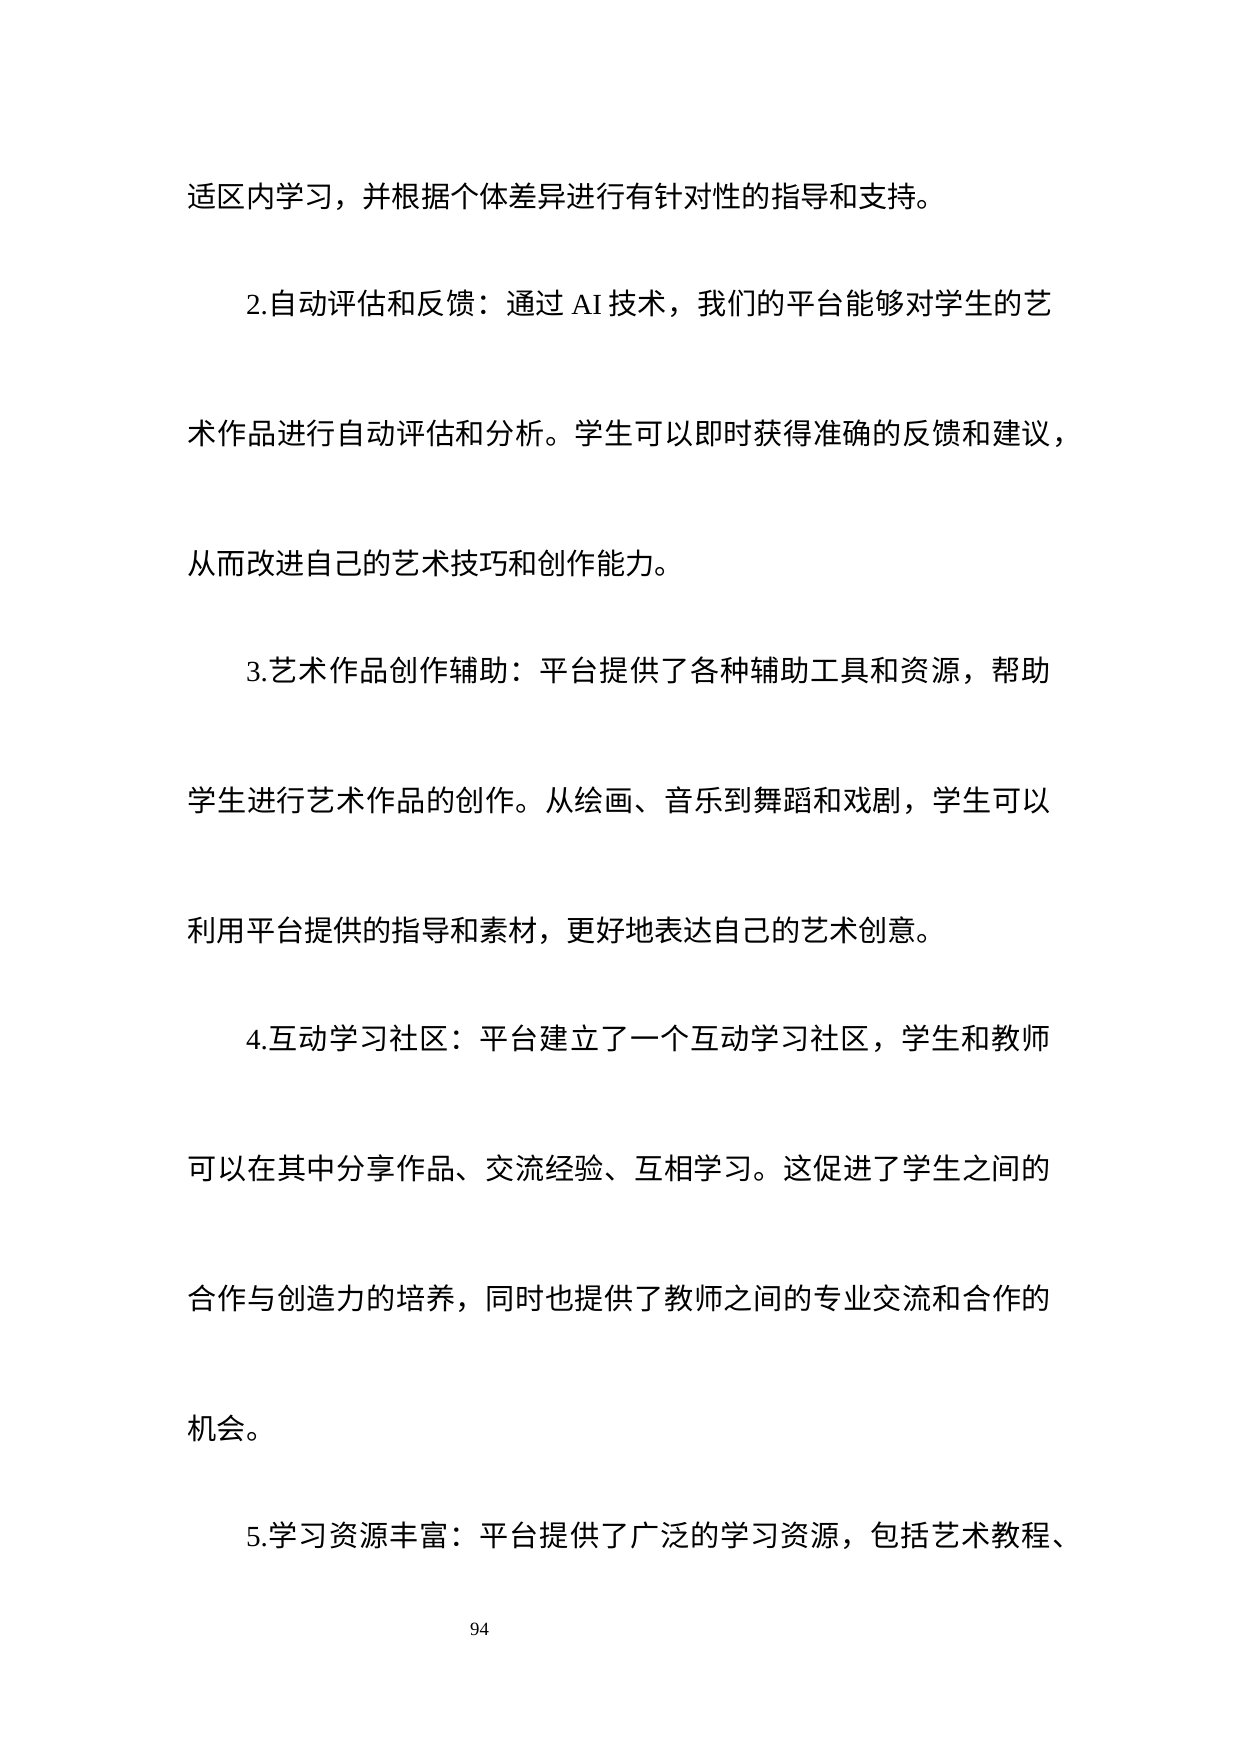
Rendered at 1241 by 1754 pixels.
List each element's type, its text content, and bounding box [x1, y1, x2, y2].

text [187, 162, 1053, 227]
text 3.艺术作品创作辅助：平台提供了各种辅助工具和资源，帮助学生进行艺术作品的创作。从绘画、音乐到舞蹈和戏剧，学生可以利用平台提供的指导和素材，更好地表达自己的艺术创意。 [187, 637, 1053, 962]
text 2.自动评估和反馈：通过AI技术，我们的平台能够对学生的艺术作品进行自动评估和分析。学生可以即时获得准确的反馈和建议，从而改进自己的艺术技巧和创作能力。 [187, 269, 1053, 594]
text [187, 1501, 1053, 1566]
text 4.互动学习社区：平台建立了一个互动学习社区，学生和教师可以在其中分享作品、交流经验、互相学习。这促进了学生之间的合作与创造力的培养，同时也提供了教师之间的专业交流和合作的机会。 [187, 1004, 1053, 1459]
